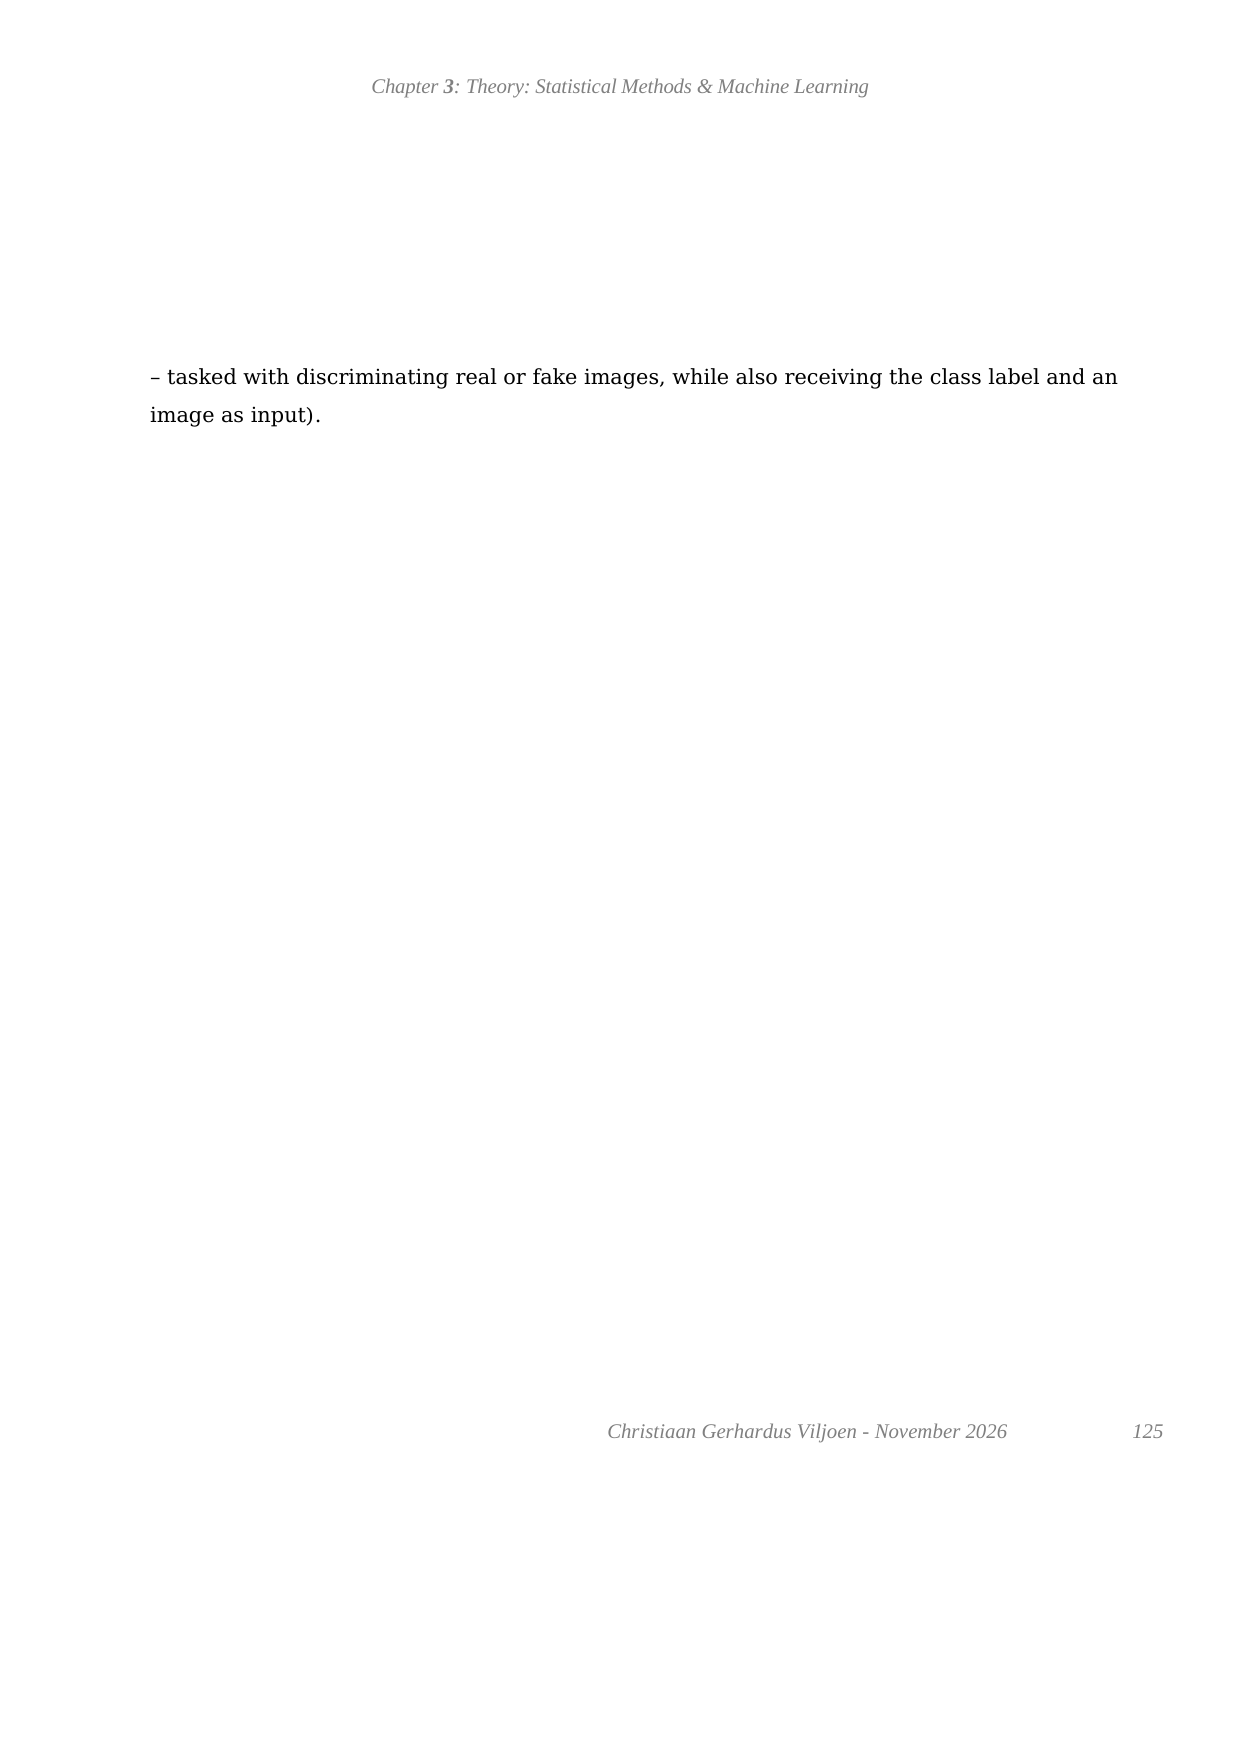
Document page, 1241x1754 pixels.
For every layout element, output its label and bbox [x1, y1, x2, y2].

text [150, 364, 1165, 427]
